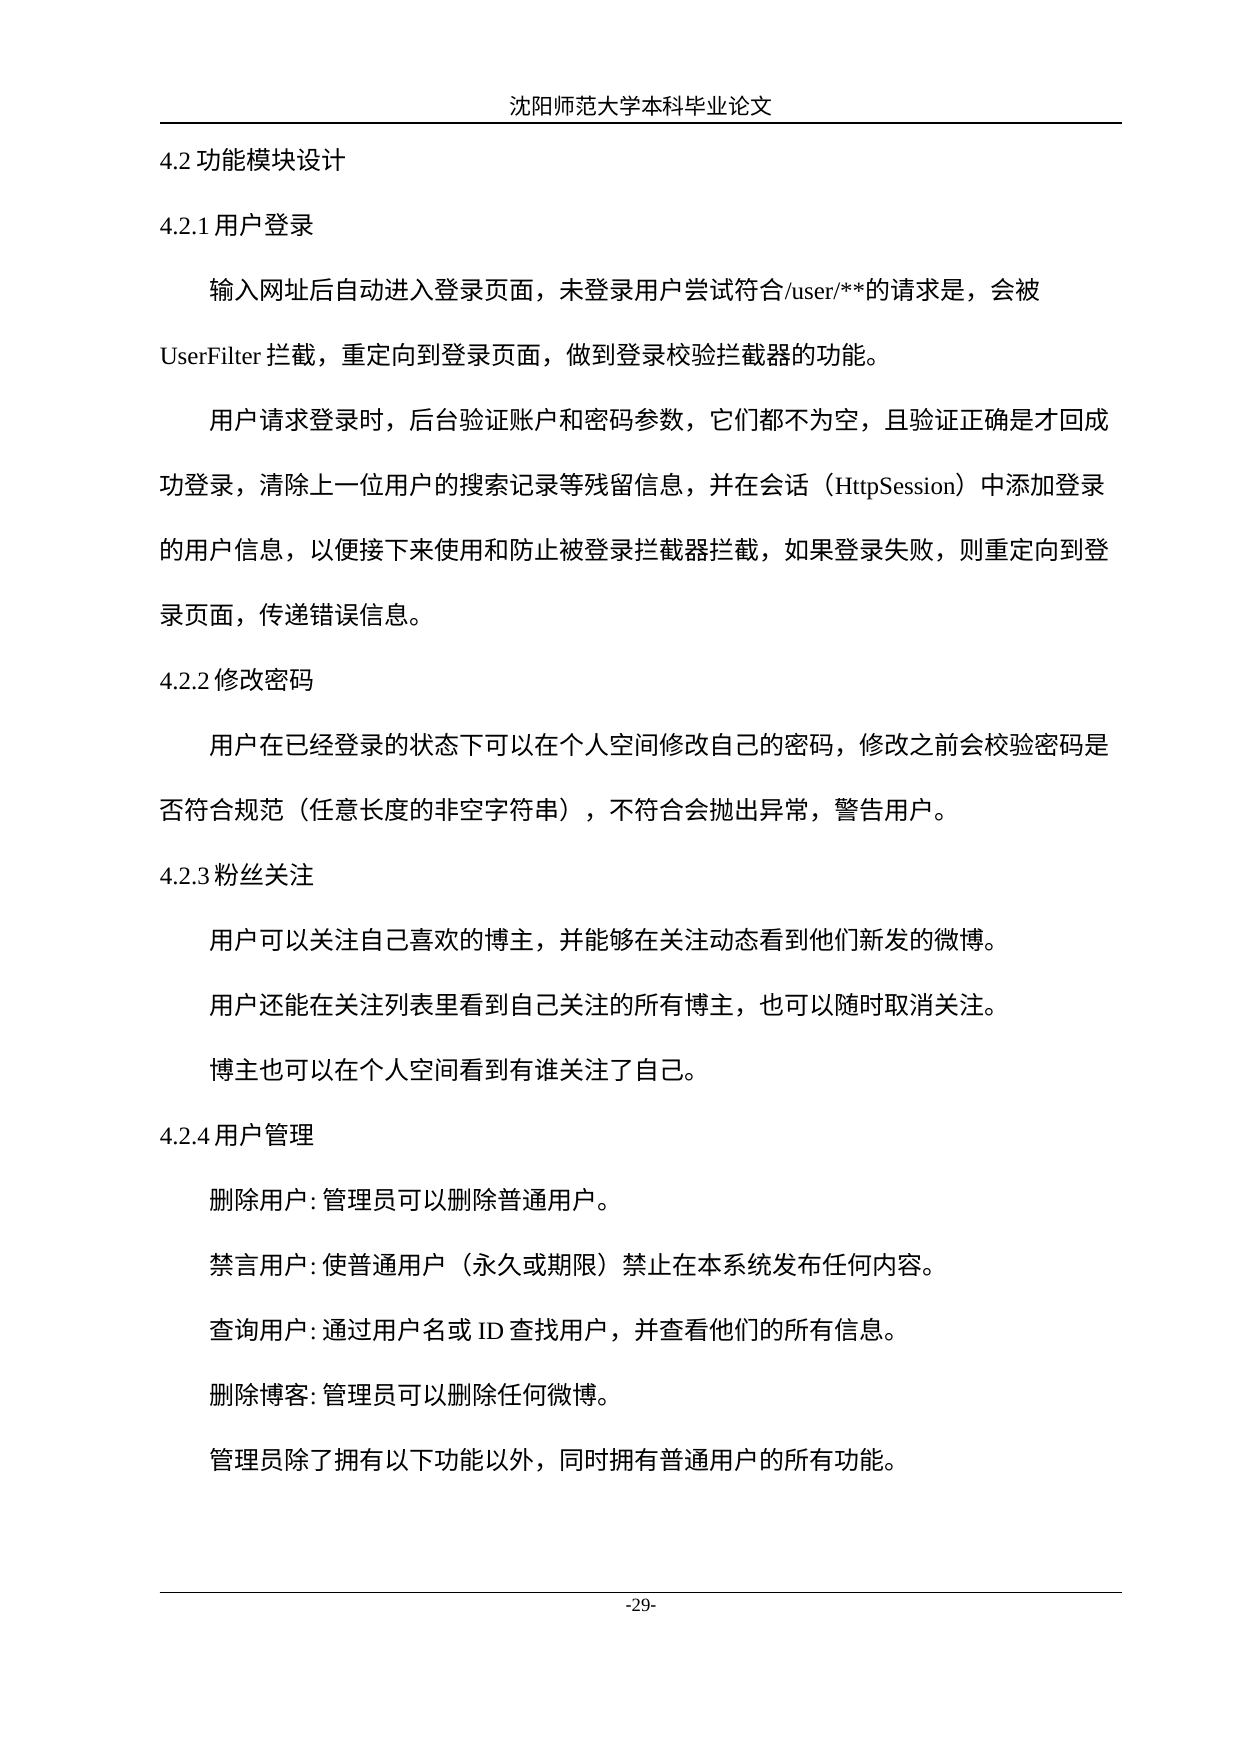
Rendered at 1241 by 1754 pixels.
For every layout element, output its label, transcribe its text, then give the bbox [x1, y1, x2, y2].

subtitle 4.2.3粉丝关注 [159, 841, 1122, 906]
subtitle 4.2.1用户登录 [159, 191, 1122, 256]
text 删除博客: 管理员可以删除任何微博。 [159, 1361, 1122, 1426]
text 用户还能在关注列表里看到自己关注的所有博主，也可以随时取消关注。 [159, 971, 1122, 1036]
text 查询用户: 通过用户名或ID查找用户，并查看他们的所有信息。 [159, 1296, 1122, 1361]
text 用户请求登录时，后台验证账户和密码参数，它们都不为空，且验证正确是才回成功登录，清除上一位用户的搜索记录等残留信息，并在会话（HttpSession）中添加登录的用户信息，以便接下来使用和防止被登录拦截器拦截，如果登录失败，则重定向到登录页面，传递错误信息。 [159, 386, 1122, 646]
text 输入网址后自动进入登录页面，未登录用户尝试符合/user/**的请求是，会被UserFilter拦截，重定向到登录页面，做到登录校验拦截器的功能。 [159, 256, 1122, 386]
text 禁言用户: 使普通用户（永久或期限）禁止在本系统发布任何内容。 [159, 1231, 1122, 1296]
text 博主也可以在个人空间看到有谁关注了自己。 [159, 1036, 1122, 1101]
text 删除用户: 管理员可以删除普通用户。 [159, 1166, 1122, 1231]
subtitle 4.2功能模块设计 [159, 126, 1122, 191]
text 管理员除了拥有以下功能以外，同时拥有普通用户的所有功能。 [159, 1426, 1122, 1491]
text 用户可以关注自己喜欢的博主，并能够在关注动态看到他们新发的微博。 [159, 906, 1122, 971]
subtitle 4.2.4用户管理 [159, 1101, 1122, 1166]
subtitle 4.2.2修改密码 [159, 646, 1122, 711]
text 用户在已经登录的状态下可以在个人空间修改自己的密码，修改之前会校验密码是否符合规范（任意长度的非空字符串），不符合会抛出异常，警告用户。 [159, 711, 1122, 841]
